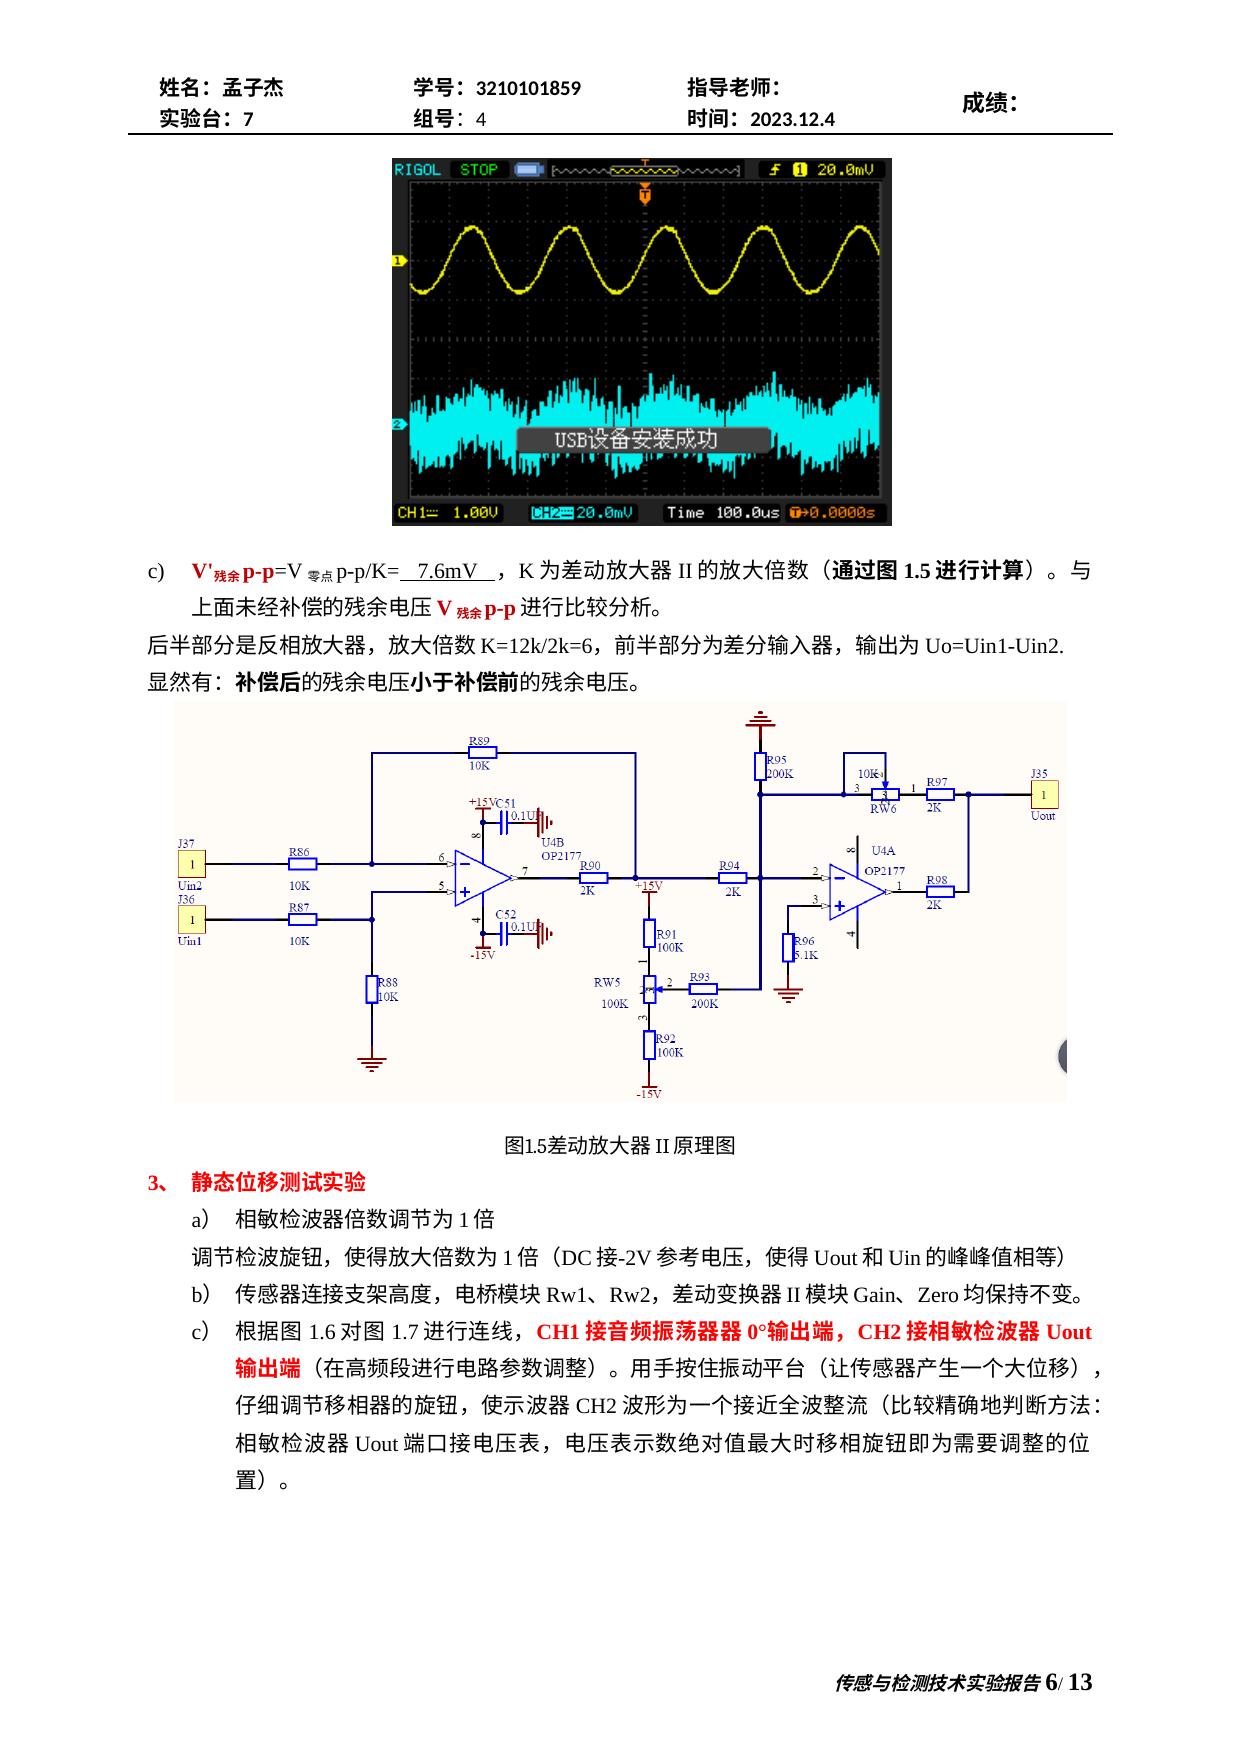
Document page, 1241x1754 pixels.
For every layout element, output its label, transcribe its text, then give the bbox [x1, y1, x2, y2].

list 静态位移测试实验 [148, 1165, 1092, 1197]
list 相敏检波器倍数调节为1倍 [191, 1202, 1092, 1234]
text 调节检波旋钮，使得放大倍数为1倍（DC接-2V参考电压，使得Uout和Uin的峰峰值相等） [148, 1239, 1092, 1272]
text 后半部分是反相放大器，放大倍数K=12k/2k=6，前半部分为差分输入器，输出为Uo=Uin1-Uin2. [148, 627, 1092, 660]
picture [392, 158, 892, 526]
picture [173, 701, 1067, 1102]
list V'残余p-p=V零点p-p/K= 7.6mV ，K为差动放大器II的放大倍数（通过图1.5进行计算）。与上面未经补偿的残余电压V残余p-p进行比较分析。 [148, 553, 1092, 622]
list 传感器连接支架高度，电桥模块Rw1、Rw2，差动变换器II模块Gain、Zero均保持不变。 [191, 1276, 1092, 1309]
list 根据图 1.6对图 1.7进行连线，CH1接音频振荡器器0°输出端，CH2接相敏检波器Uout输出端（在高频段进行电路参数调整）。用手按住振动平台（让传感器产生一个大位移），仔细调节移相器的旋钮，使示波器CH2波形为一个接近全波整流（比较精确地判断方法：相敏检波器Uout端口接电压表，电压表示数绝对值最大时移相旋钮即为需要调整的位置）。 [191, 1313, 1092, 1495]
text 图1.5差动放大器II原理图 [148, 1128, 1092, 1160]
text 显然有：补偿后的残余电压小于补偿前的残余电压。 [148, 664, 1092, 697]
